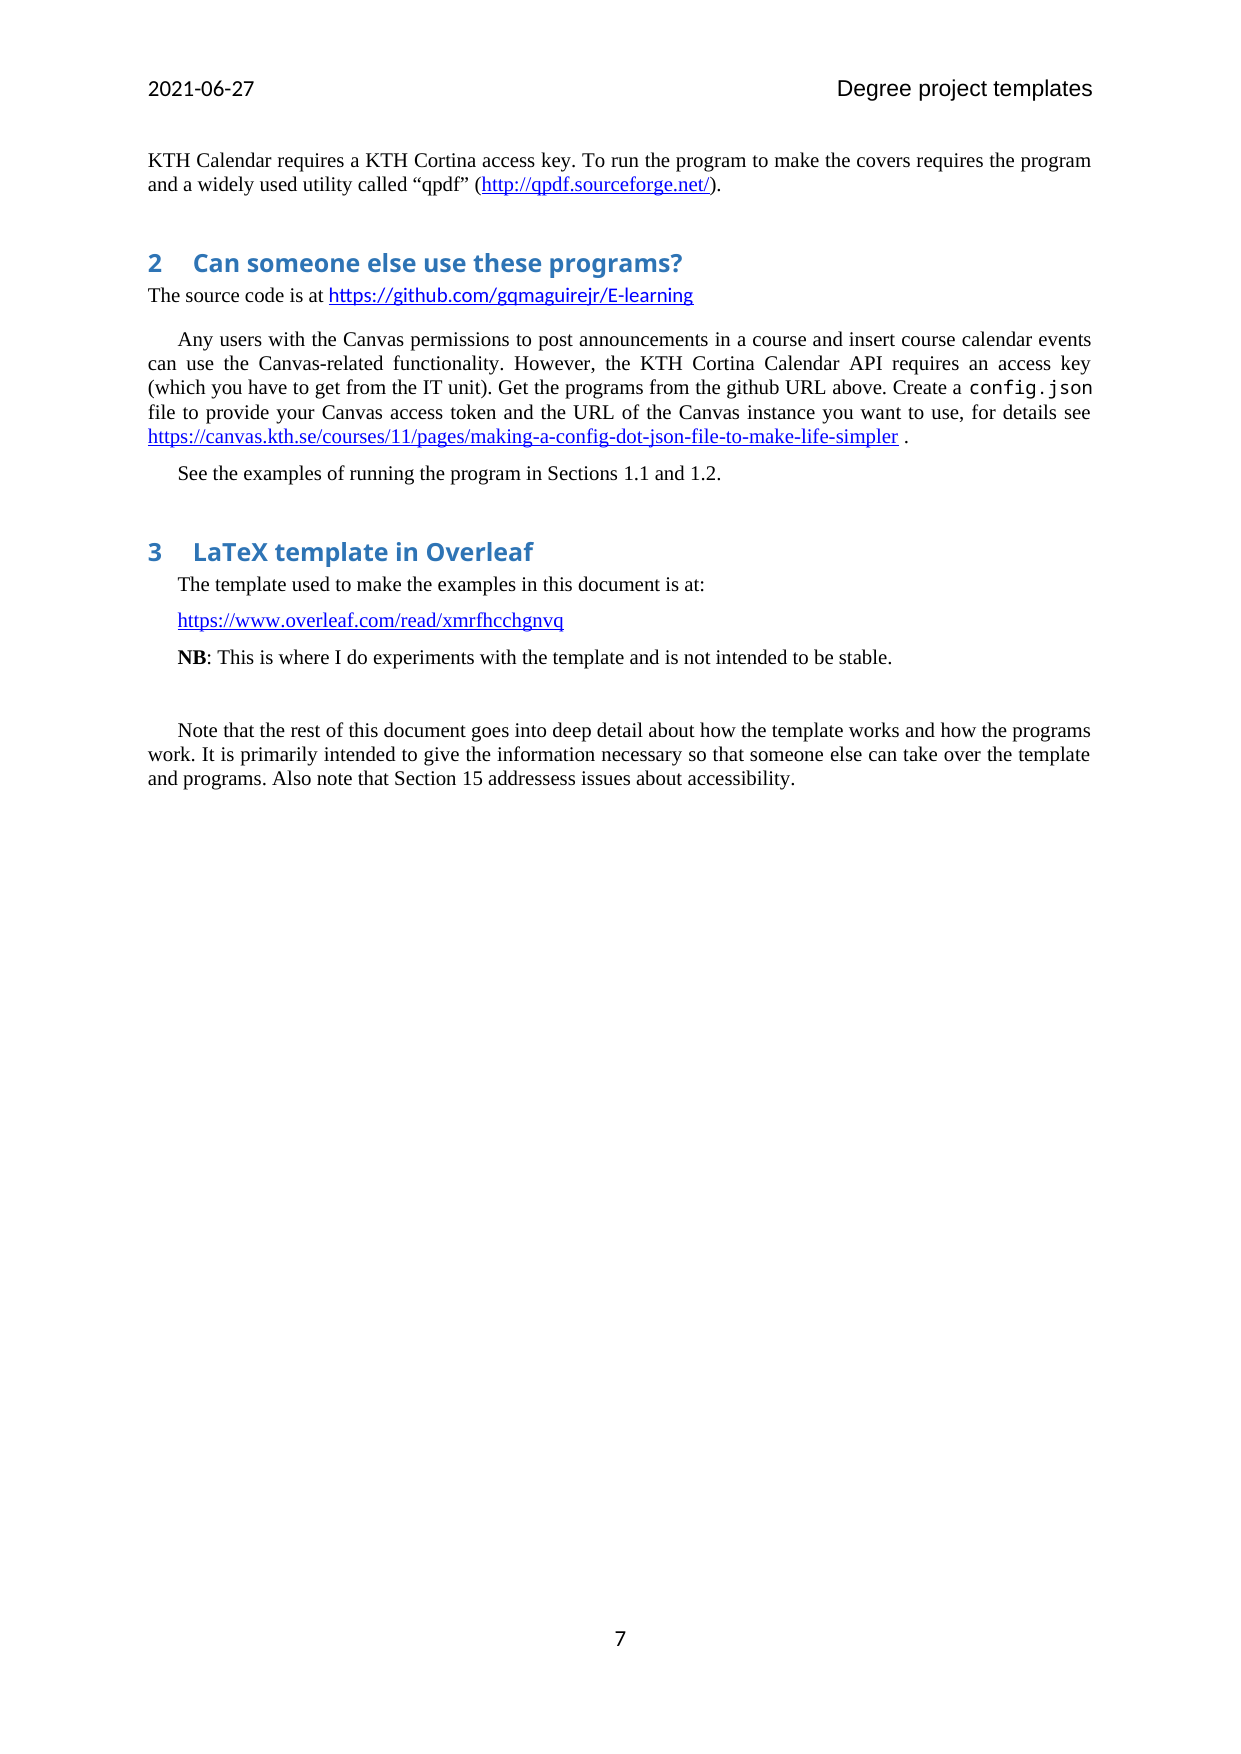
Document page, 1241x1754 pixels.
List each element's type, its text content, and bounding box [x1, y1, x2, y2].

text NB: This is where I do experiments with the template and is not intended to be stable. [148, 645, 1093, 669]
text The template used to make the examples in this document is at: [148, 572, 1093, 596]
text https://www.overleaf.com/read/xmrfhcchgnvq [148, 608, 1093, 632]
text Note that the rest of this document goes into deep detail about how the template works and how the programs work. It is primarily intended to give the information necessary so that someone else can take over the template and programs. Also note that Section 15 addressess issues about accessibility. [148, 718, 1093, 790]
subtitle LaTeX template in Overleaf [148, 535, 1093, 569]
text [148, 148, 1093, 196]
text The source code is at https://github.com/gqmaguirejr/E-learning [148, 282, 1093, 308]
text Any users with the Canvas permissions to post announcements in a course and insert course calendar events can use the Canvas-related functionality. However, the KTH Cortina Calendar API requires an access key (which you have to get from the IT unit). Get the programs from the github URL above. Create a config.json file to provide your Canvas access token and the URL of the Canvas instance you want to use, for details see https://canvas.kth.se/courses/11/pages/making-a-config-dot-json-file-to-make-life-simpler . [148, 327, 1093, 448]
text See the examples of running the program in Sections 1.1 and 1.2. [148, 461, 1093, 485]
subtitle Can someone else use these programs? [148, 246, 1093, 280]
